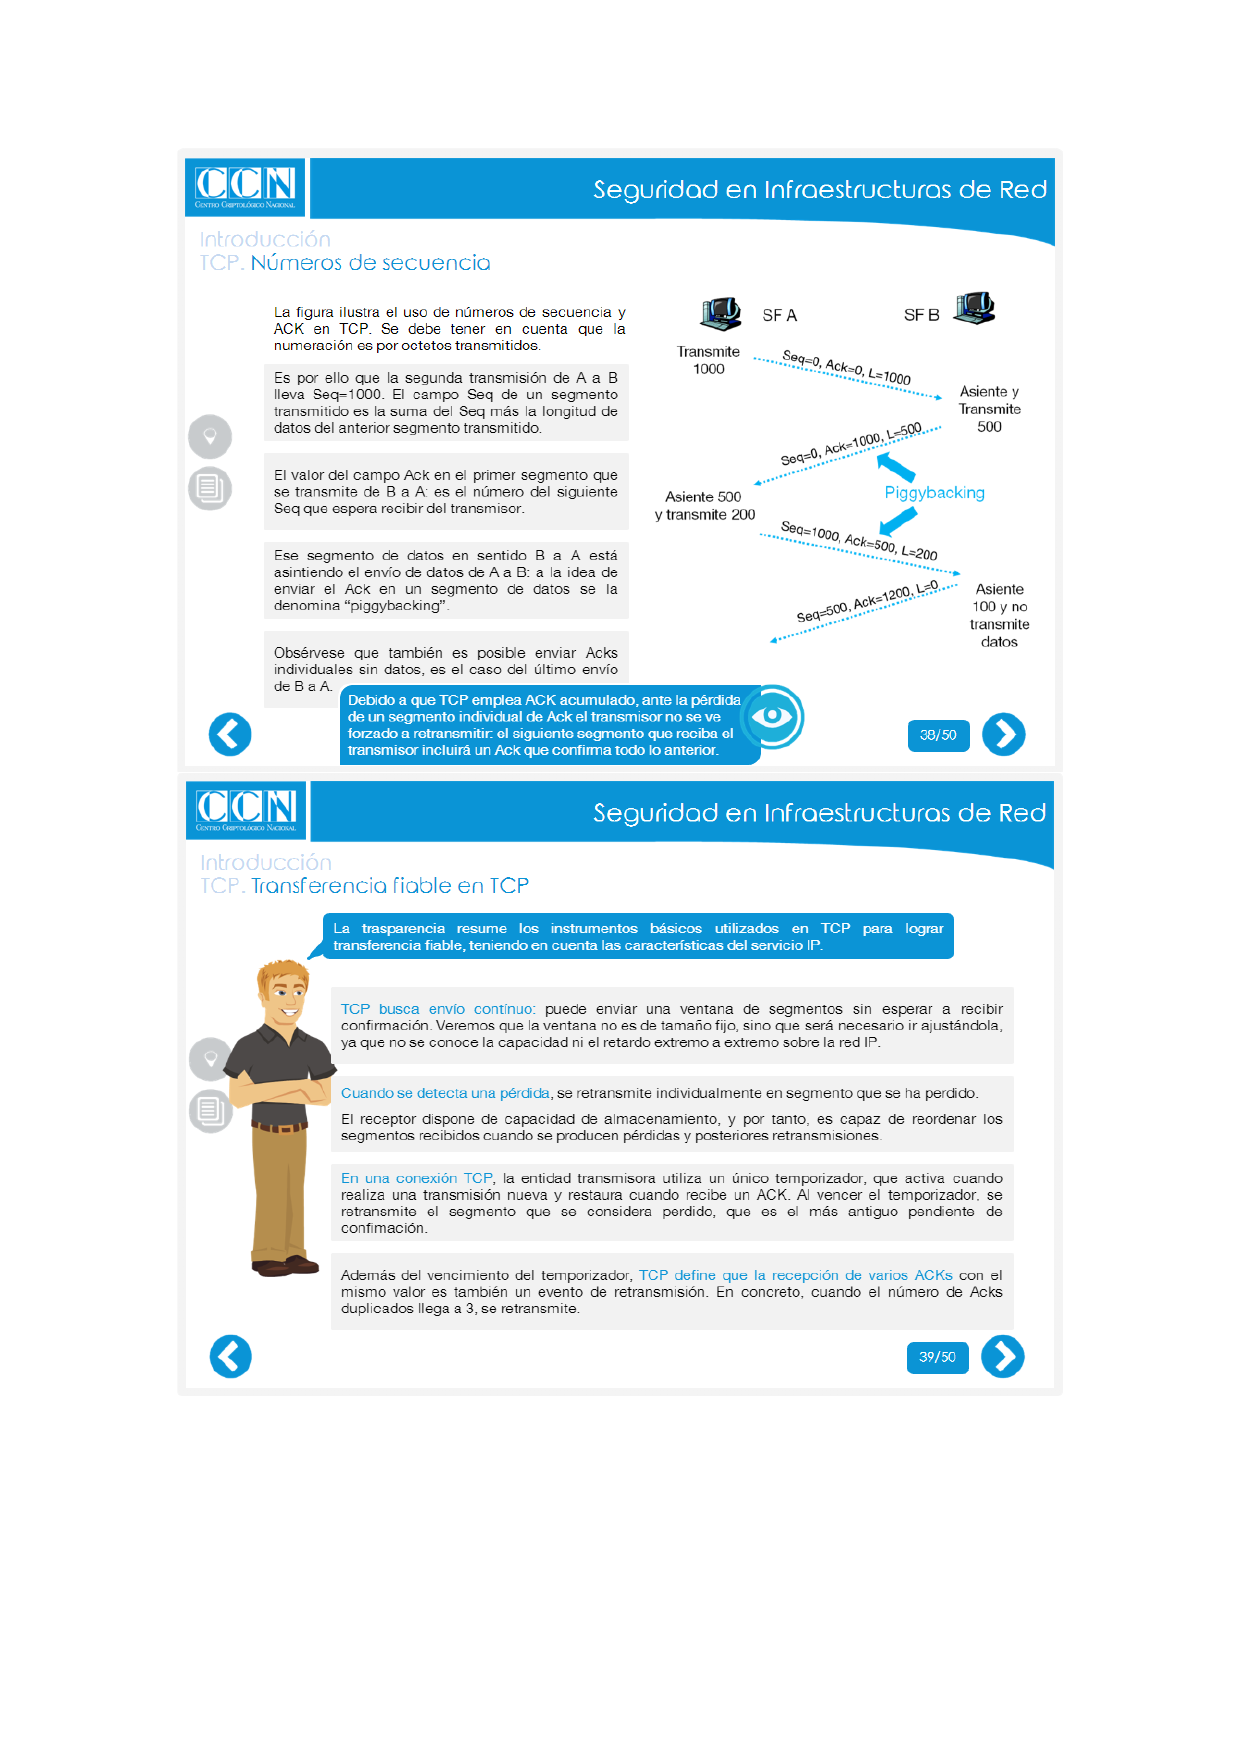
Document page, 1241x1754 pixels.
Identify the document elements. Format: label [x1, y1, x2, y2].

picture [177, 147, 1063, 772]
picture [177, 773, 1063, 1396]
